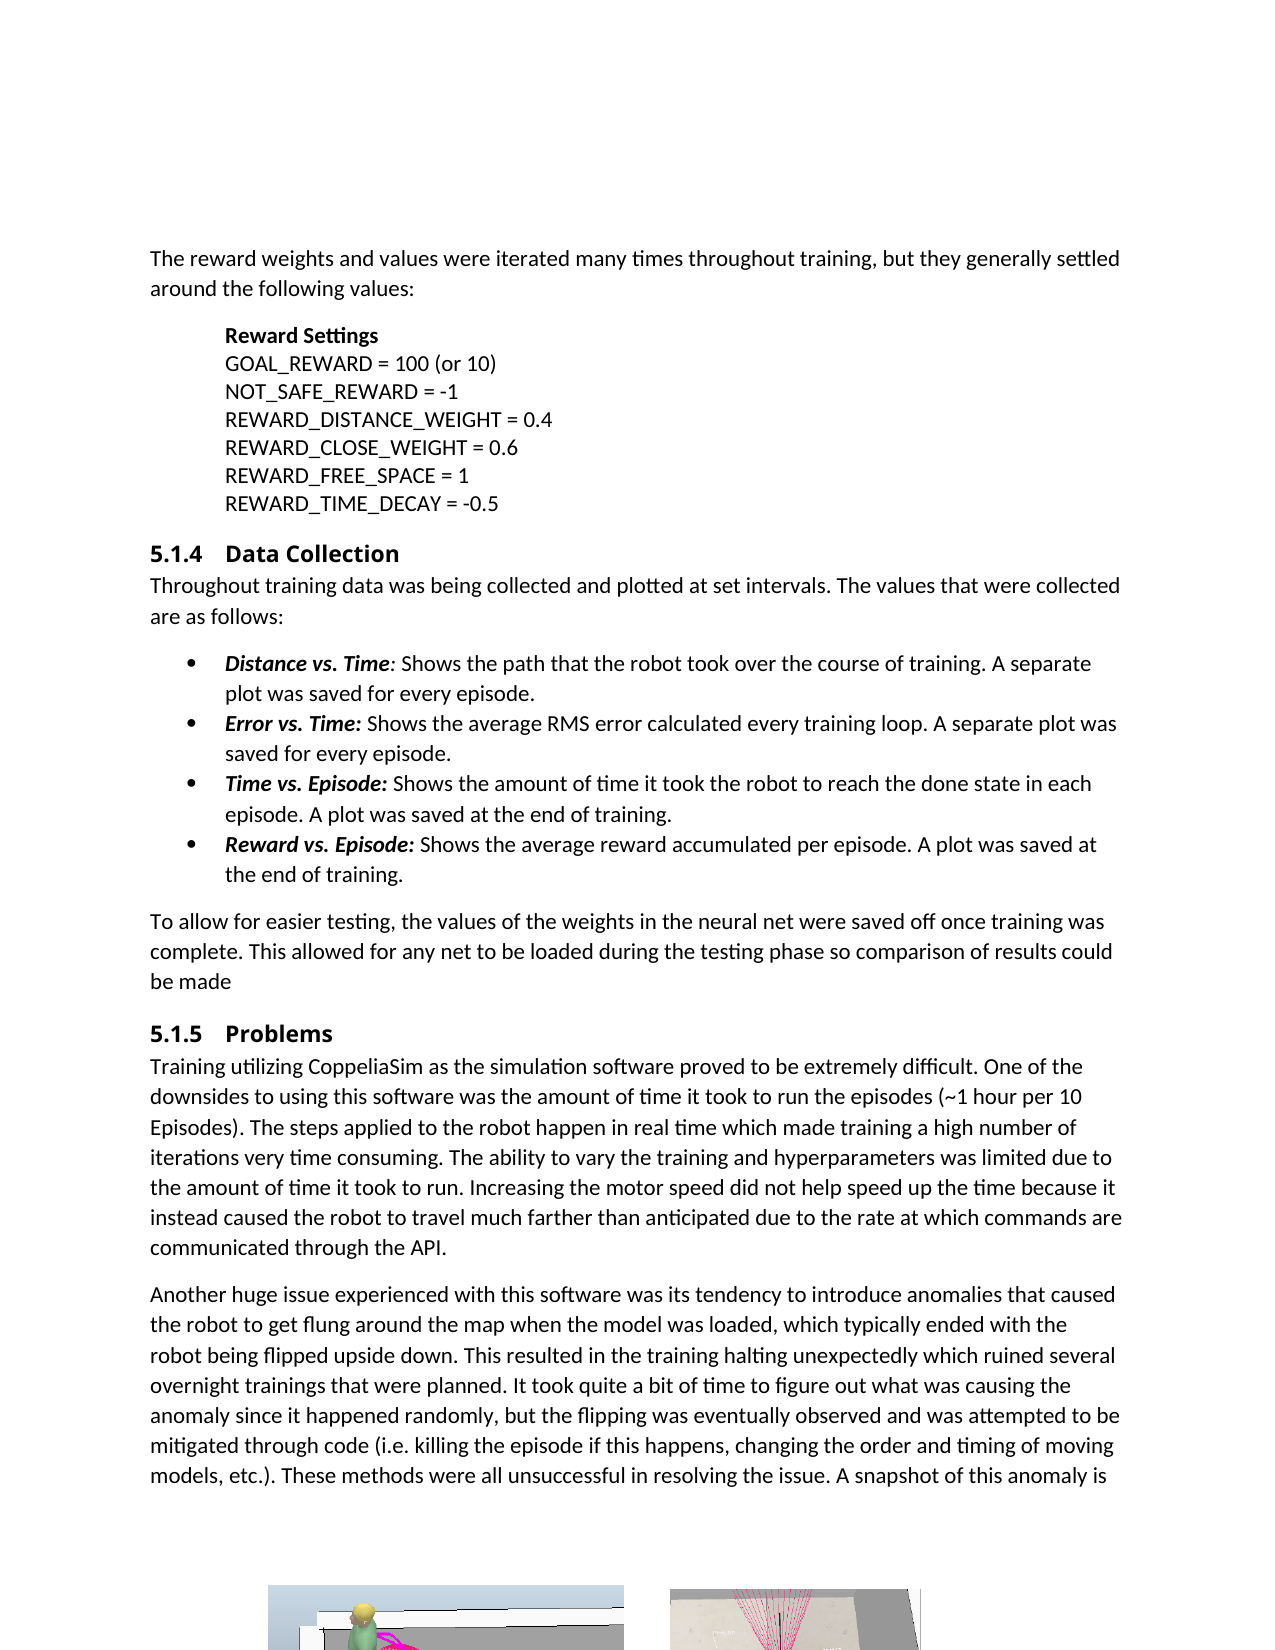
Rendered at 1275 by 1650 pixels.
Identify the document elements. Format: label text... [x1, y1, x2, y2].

text Training utilizing CoppeliaSim as the simulation software proved to be extremely difficult. One of the downsides to using this software was the amount of time it took to run the episodes (~1 hour per 10 Episodes). The steps applied to the robot happen in real time which made training a high number of iterations very time consuming. The ability to vary the training and hyperparameters was limited due to the amount of time it took to run. Increasing the motor speed did not help speed up the time because it instead caused the robot to travel much farther than anticipated due to the rate at which commands are communicated through the API. [150, 1052, 1125, 1261]
text Reward Settings [225, 321, 1125, 349]
text REWARD_TIME_DECAY = -0.5 [225, 489, 1125, 517]
subtitle Problems [150, 1018, 1125, 1050]
list Error vs. Time: Shows the average RMS error calculated every training loop. A separate plot was saved for every episode. [187, 709, 1125, 767]
list Distance vs. Time: Shows the path that the robot took over the course of training. A separate plot was saved for every episode. [187, 649, 1125, 707]
text NOT_SAFE_REWARD = -1 [225, 377, 1125, 405]
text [150, 1280, 1125, 1489]
subtitle Data Collection [150, 538, 1125, 569]
text The reward weights and values were iterated many times throughout training, but they generally settled around the following values: [150, 244, 1125, 302]
list Reward vs. Episode: Shows the average reward accumulated per episode. A plot was saved at the end of training. [187, 830, 1125, 888]
text REWARD_CLOSE_WEIGHT = 0.6 [225, 433, 1125, 461]
text REWARD_FREE_SPACE = 1 [225, 461, 1125, 489]
text GOAL_REWARD = 100 (or 10) [225, 349, 1125, 377]
picture [268, 1585, 624, 1650]
list Time vs. Episode: Shows the amount of time it took the robot to reach the done state in each episode. A plot was saved at the end of training. [187, 769, 1125, 828]
text REWARD_DISTANCE_WEIGHT = 0.4 [225, 405, 1125, 433]
picture [670, 1589, 921, 1650]
text Throughout training data was being collected and plotted at set intervals. The values that were collected are as follows: [150, 572, 1125, 630]
text To allow for easier testing, the values of the weights in the neural net were saved off once training was complete. This allowed for any net to be loaded during the testing phase so comparison of results could be made [150, 907, 1125, 995]
